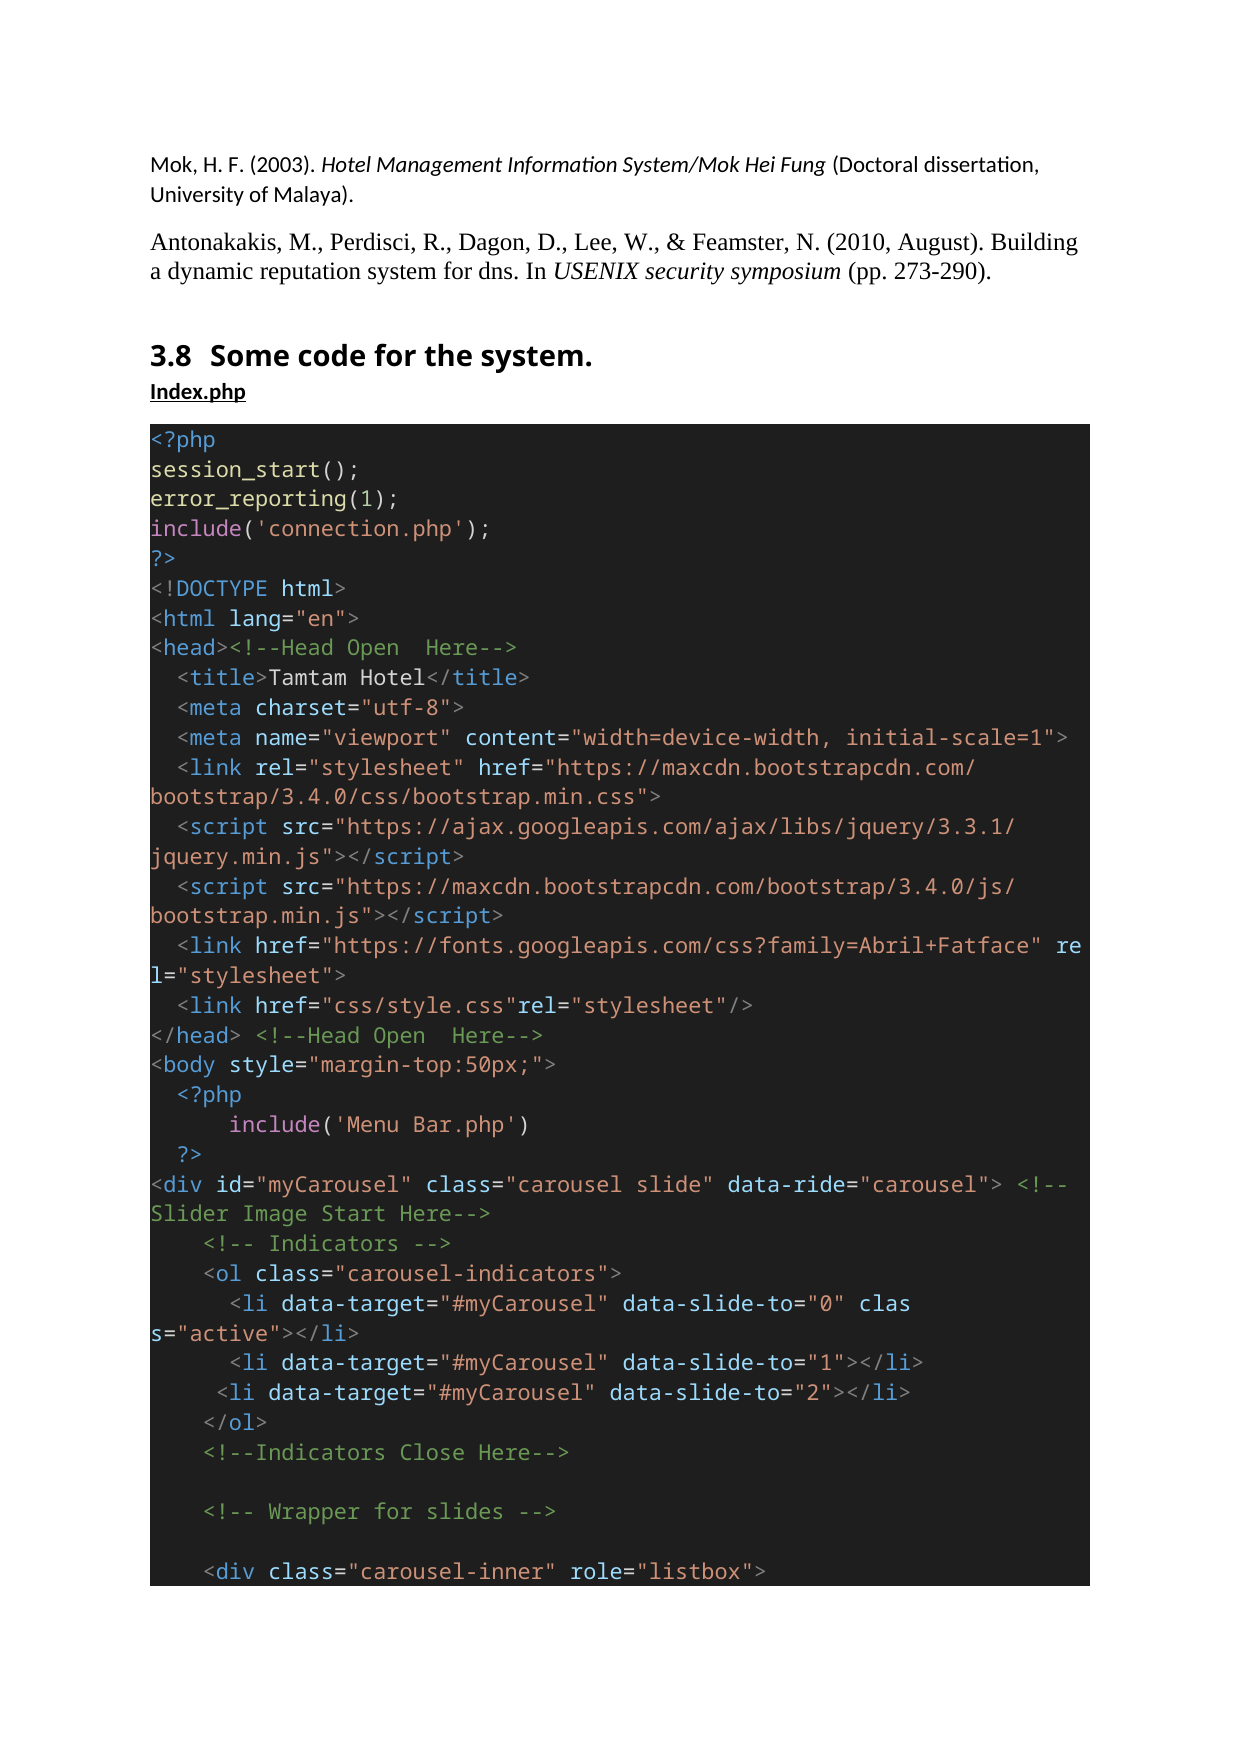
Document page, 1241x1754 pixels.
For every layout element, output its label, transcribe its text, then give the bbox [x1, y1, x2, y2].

text <div class="carousel-inner" role="listbox"> [150, 1556, 1090, 1586]
text <head><!--Head Open Here--> [150, 632, 1090, 662]
text <!--Indicators Close Here--> [150, 1437, 1090, 1466]
text <body style="margin-top:50px;"> [150, 1049, 1090, 1079]
text <link href="css/style.css"rel="stylesheet"/> [150, 990, 1090, 1019]
text <title>Tamtam Hotel</title> [150, 662, 1090, 692]
text <html lang="en"> [150, 602, 1090, 632]
text <script src="https://maxcdn.bootstrapcdn.com/bootstrap/3.4.0/js/bootstrap.min.js"></script> [150, 871, 1090, 930]
text session_start(); [150, 453, 1090, 483]
text <div id="myCarousel" class="carousel slide" data-ride="carousel"> <!--Slider Image Start Here--> [150, 1168, 1090, 1228]
text error_reporting(1); [150, 483, 1090, 513]
text include('Menu Bar.php') [150, 1109, 1090, 1139]
text <ol class="carousel-indicators"> [150, 1258, 1090, 1288]
text ?> [150, 543, 1090, 573]
text <link rel="stylesheet" href="https://maxcdn.bootstrapcdn.com/bootstrap/3.4.0/css/bootstrap.min.css"> [150, 751, 1090, 811]
text include('connection.php'); [150, 513, 1090, 543]
text ?> [150, 1139, 1090, 1168]
text <li data-target="#myCarousel" data-slide-to="0" class="active"></li> [150, 1288, 1090, 1347]
text <?php [150, 424, 1090, 453]
text Index.php [150, 377, 1090, 405]
text <link href="https://fonts.googleapis.com/css?family=Abril+Fatface" rel="stylesheet"> [150, 930, 1090, 990]
text <meta name="viewport" content="width=device-width, initial-scale=1"> [150, 722, 1090, 751]
text <?php [150, 1079, 1090, 1109]
subtitle Some code for the system. [150, 335, 1090, 374]
text <script src="https://ajax.googleapis.com/ajax/libs/jquery/3.3.1/jquery.min.js"></script> [150, 811, 1090, 871]
text <!-- Indicators --> [150, 1228, 1090, 1258]
text </head> <!--Head Open Here--> [150, 1019, 1090, 1049]
text <!DOCTYPE html> [150, 573, 1090, 602]
text </ol> [150, 1407, 1090, 1437]
text Mok, H. F. (2003). Hotel Management Information System/Mok Hei Fung (Doctoral dissertation, University of Malaya). [150, 150, 1090, 208]
text <li data-target="#myCarousel" data-slide-to="1"></li> [150, 1347, 1090, 1377]
text Antonakakis, M., Perdisci, R., Dagon, D., Lee, W., & Feamster, N. (2010, August). Building a dynamic reputation system for dns. In USENIX security symposium (pp. 273-290). [150, 227, 1090, 284]
text <!-- Wrapper for slides --> [150, 1496, 1090, 1526]
text <li data-target="#myCarousel" data-slide-to="2"></li> [150, 1377, 1090, 1407]
text <meta charset="utf-8"> [150, 692, 1090, 722]
